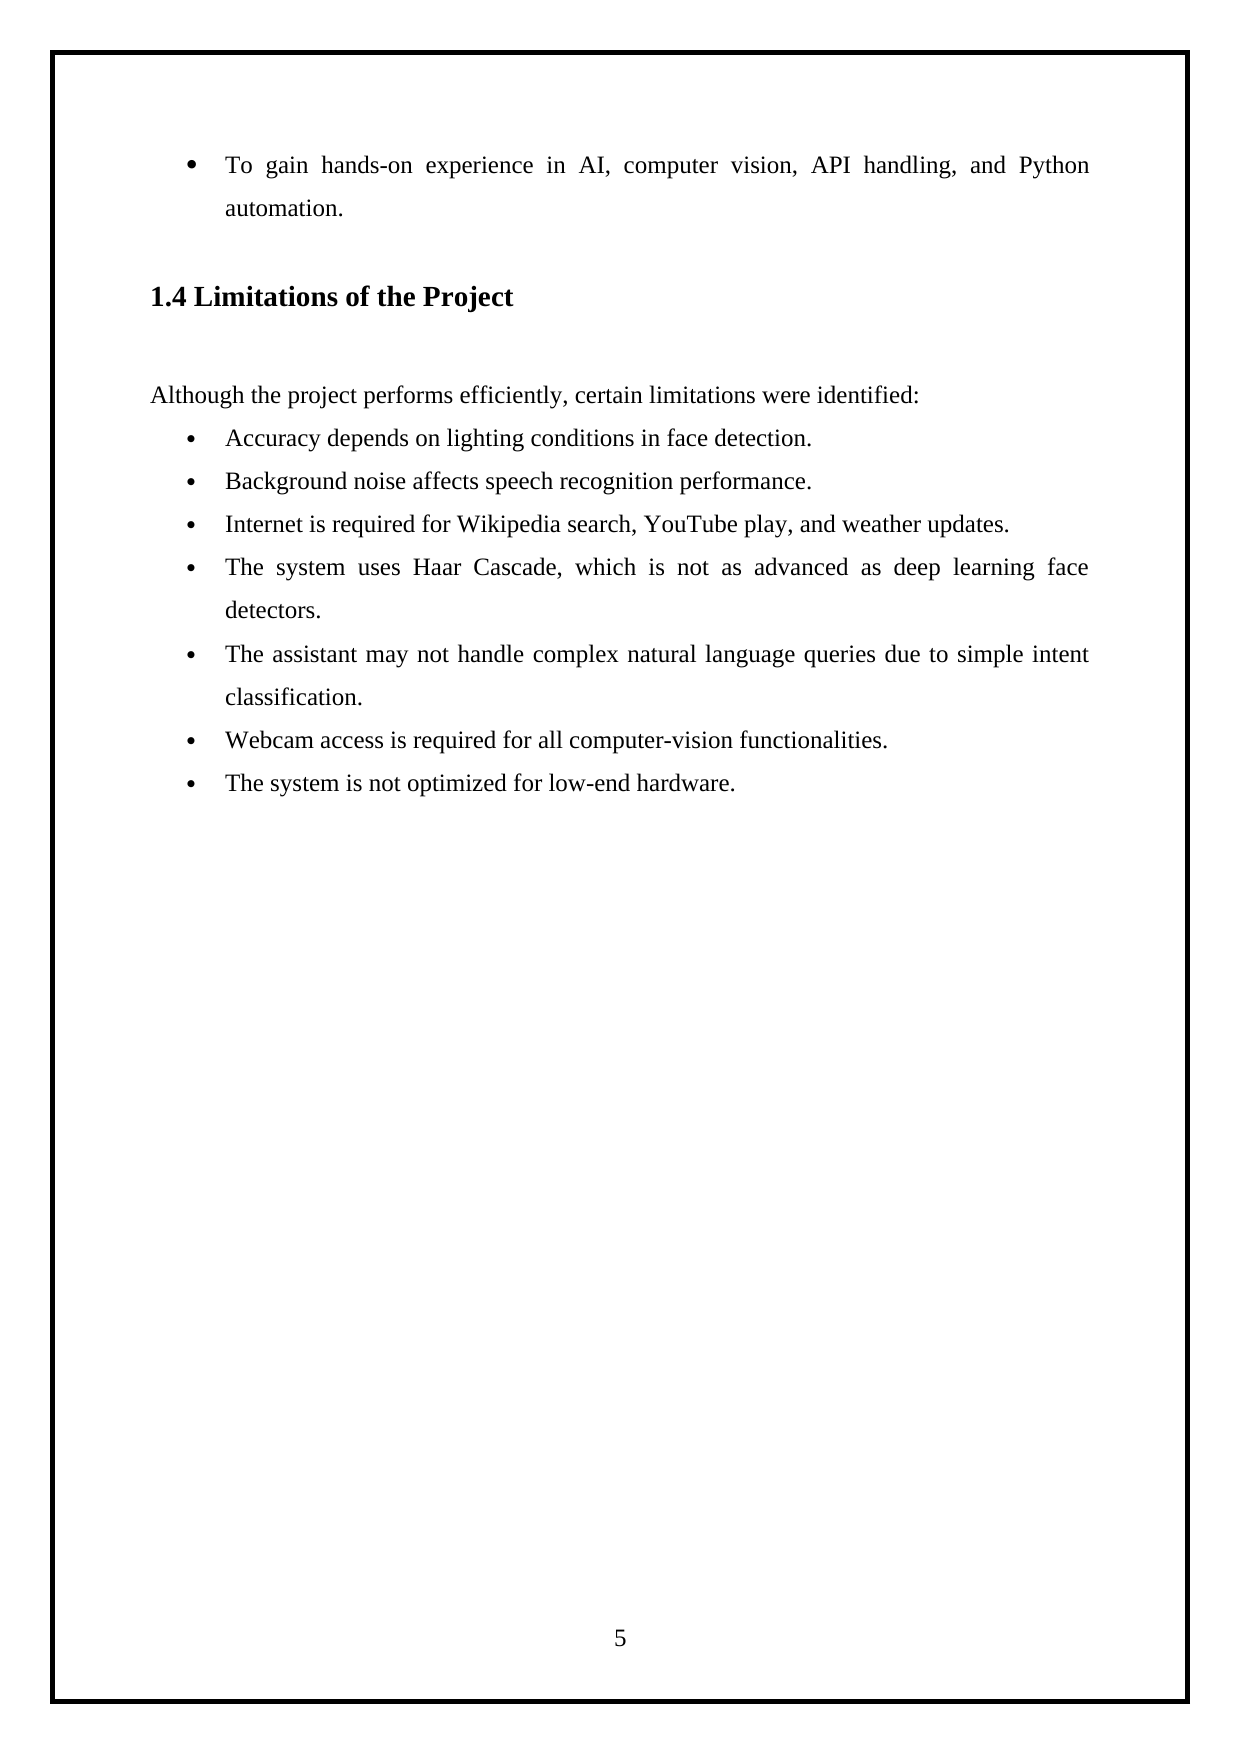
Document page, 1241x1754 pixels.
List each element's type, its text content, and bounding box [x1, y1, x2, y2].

list To gain hands-on experience in AI, computer vision, API handling, and Python automation. [187, 150, 1090, 222]
list Internet is required for Wikipedia search, YouTube play, and weather updates. [187, 509, 1090, 538]
list Webcam access is required for all computer-vision functionalities. [187, 725, 1090, 754]
list The system uses Haar Cascade, which is not as advanced as deep learning face detectors. [187, 552, 1090, 624]
list Accuracy depends on lighting conditions in face detection. [187, 423, 1090, 452]
list The assistant may not handle complex natural language queries due to simple intent classification. [187, 639, 1090, 711]
list The system is not optimized for low-end hardware. [187, 768, 1090, 797]
text 1.4 Limitations of the Project [150, 279, 1090, 313]
text Although the project performs efficiently, certain limitations were identified: [150, 380, 1090, 409]
list Background noise affects speech recognition performance. [187, 466, 1090, 495]
